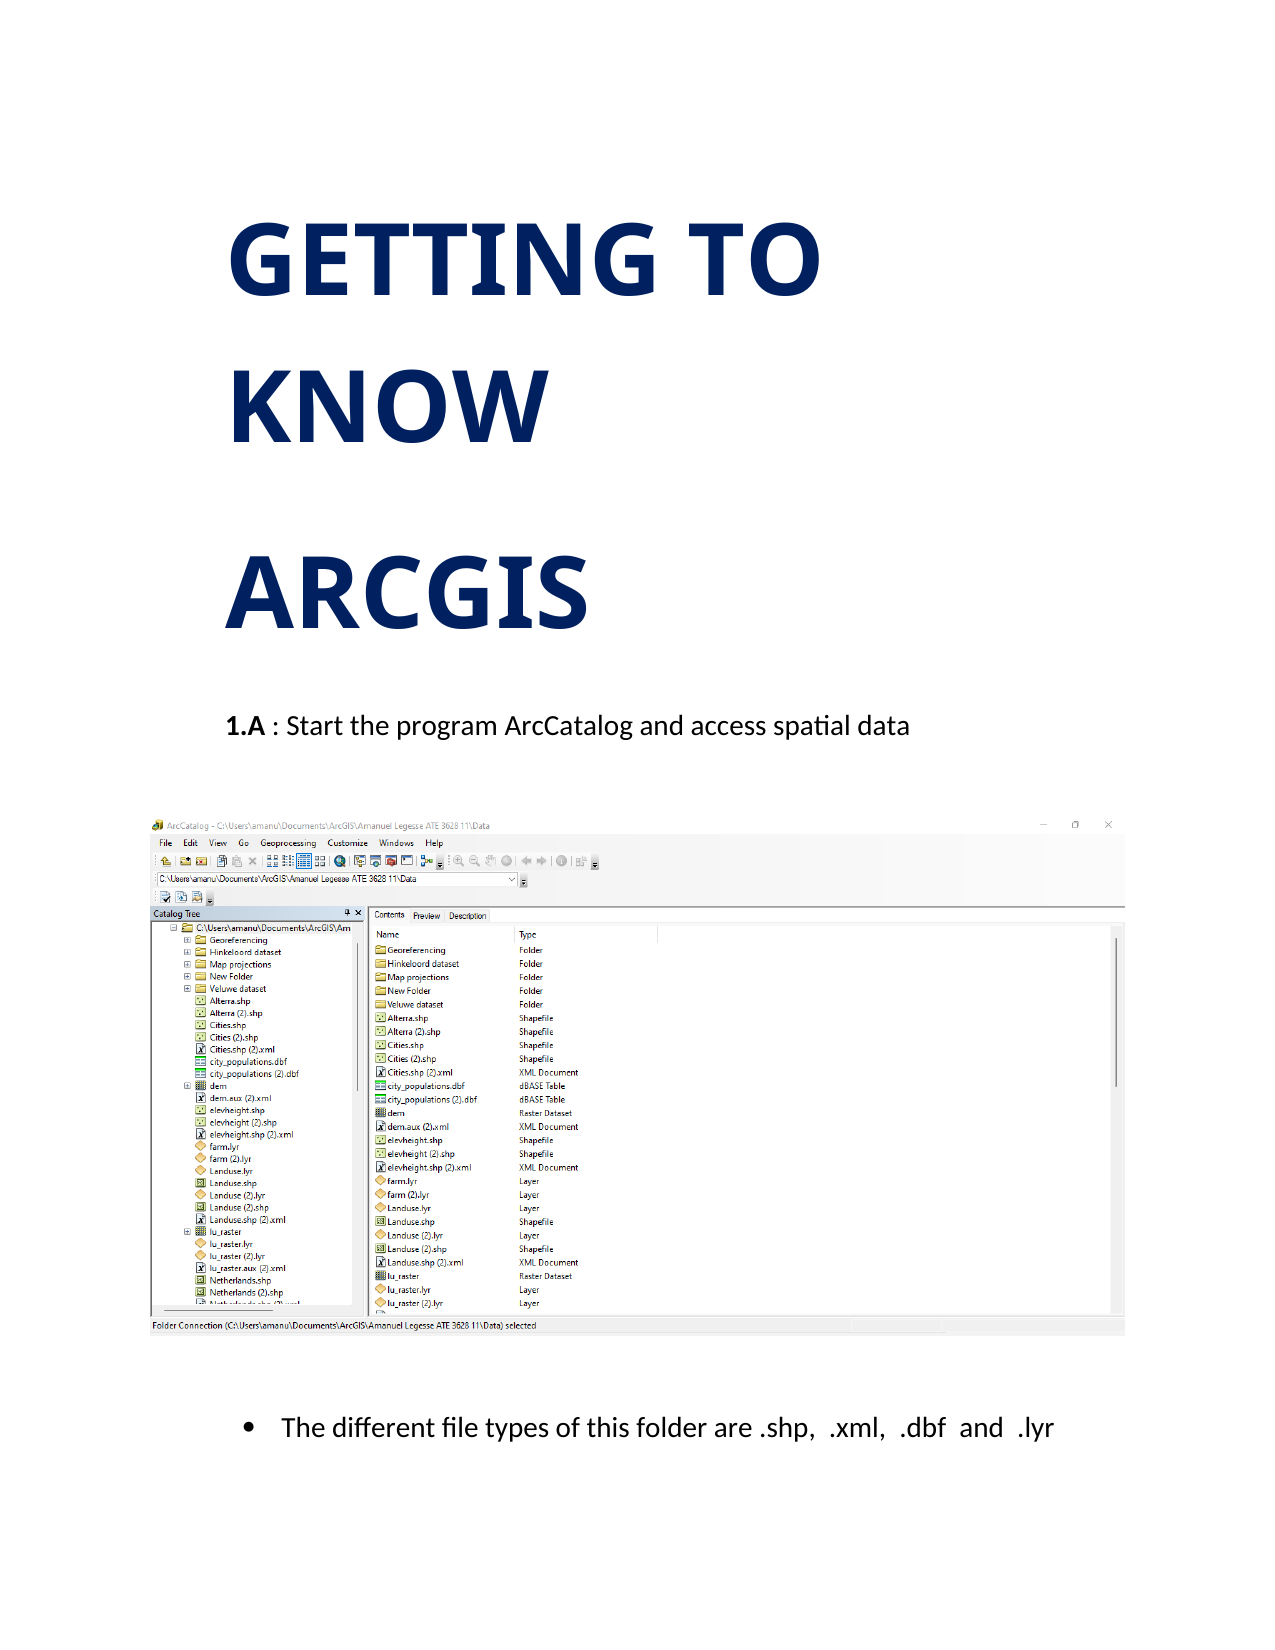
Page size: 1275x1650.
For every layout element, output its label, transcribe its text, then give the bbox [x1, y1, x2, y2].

picture [150, 817, 1125, 1336]
list ARCGIS [225, 483, 1125, 658]
list 1.A : Start the program ArcCatalog and access spatial data [225, 707, 1125, 743]
list GETTING TO KNOW [225, 188, 1125, 472]
list The different file types of this folder are .shp, .xml, .dbf and .lyr [244, 1409, 1125, 1445]
